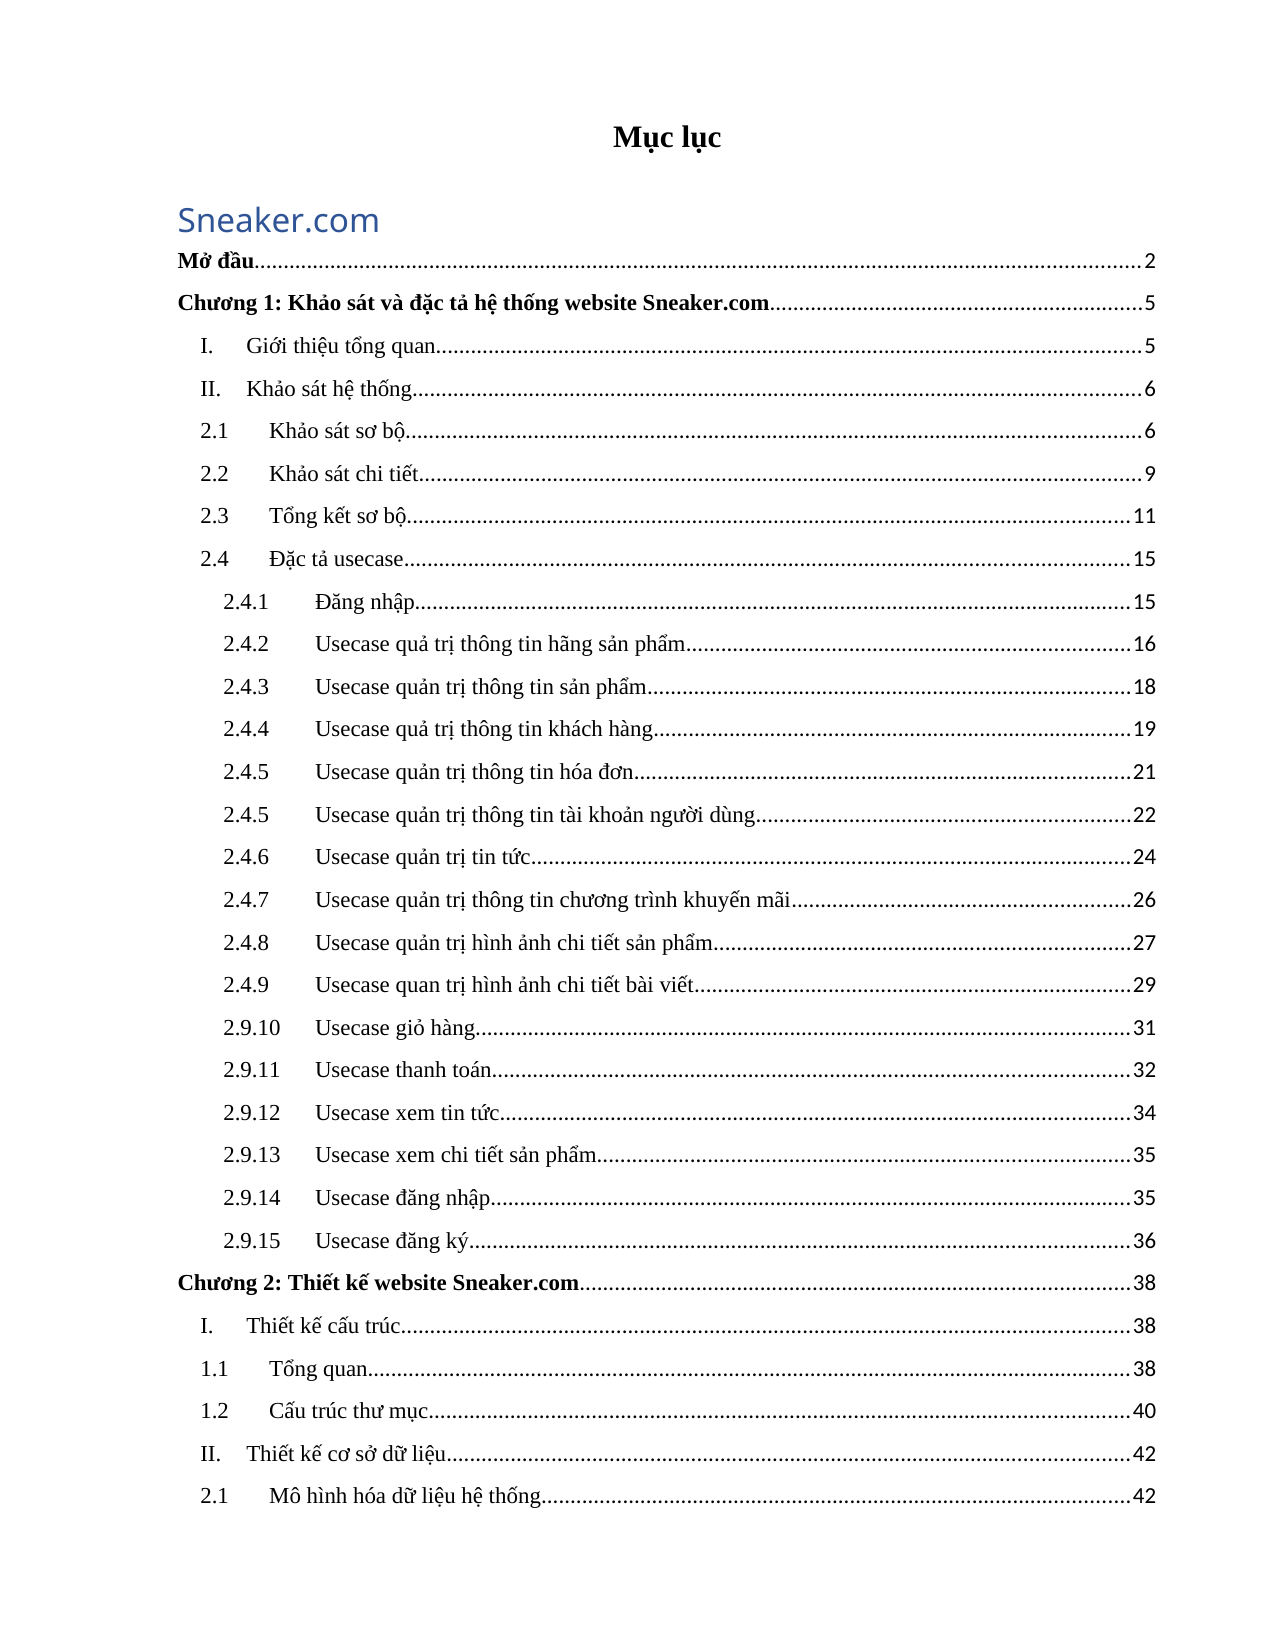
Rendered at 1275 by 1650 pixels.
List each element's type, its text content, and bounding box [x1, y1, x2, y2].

text Mục lục [177, 118, 1157, 154]
